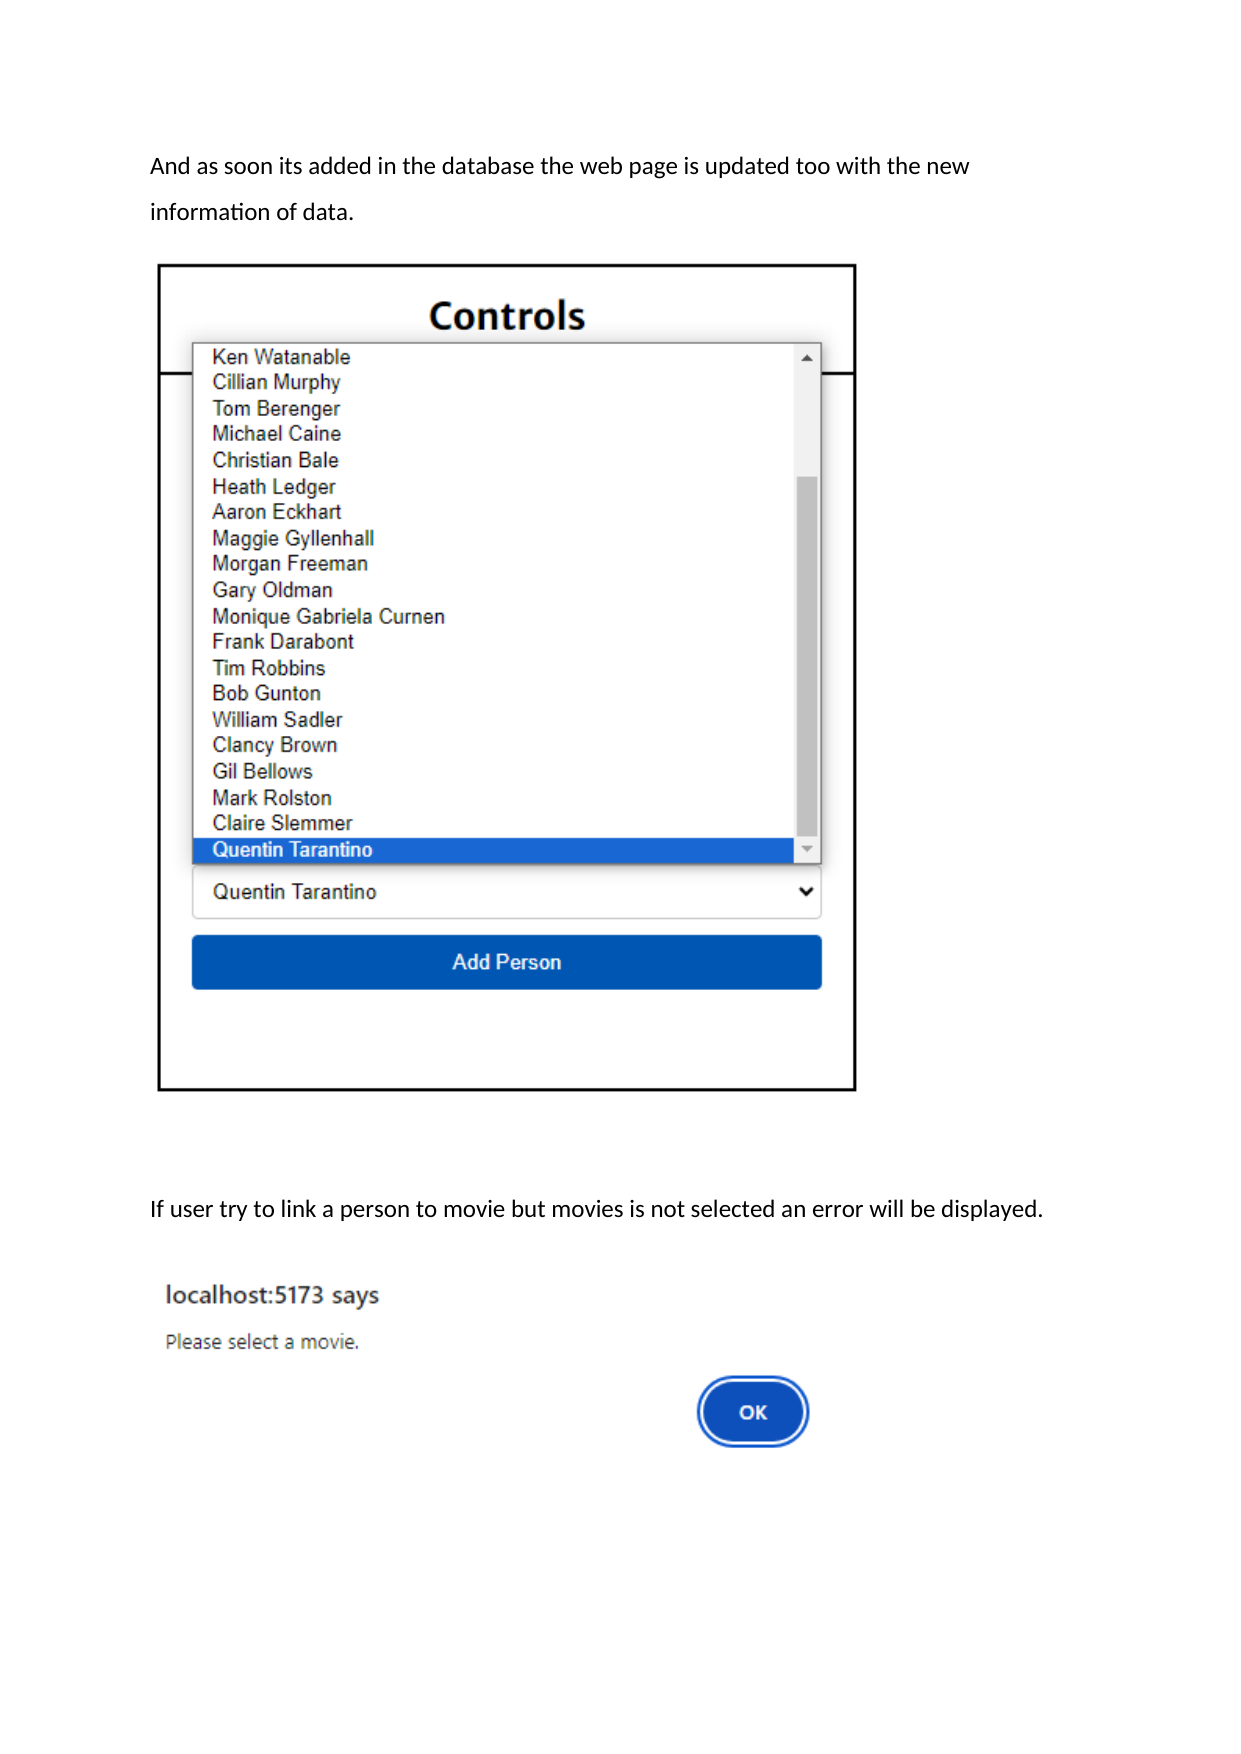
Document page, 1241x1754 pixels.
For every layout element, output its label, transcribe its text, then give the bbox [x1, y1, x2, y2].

picture [150, 1255, 827, 1459]
picture [150, 258, 866, 1101]
text And as soon its added in the database the web page is updated too with the new information of data. [150, 150, 1090, 226]
text If user try to link a person to movie but movies is not selected an error will be displayed. [150, 1193, 1090, 1224]
